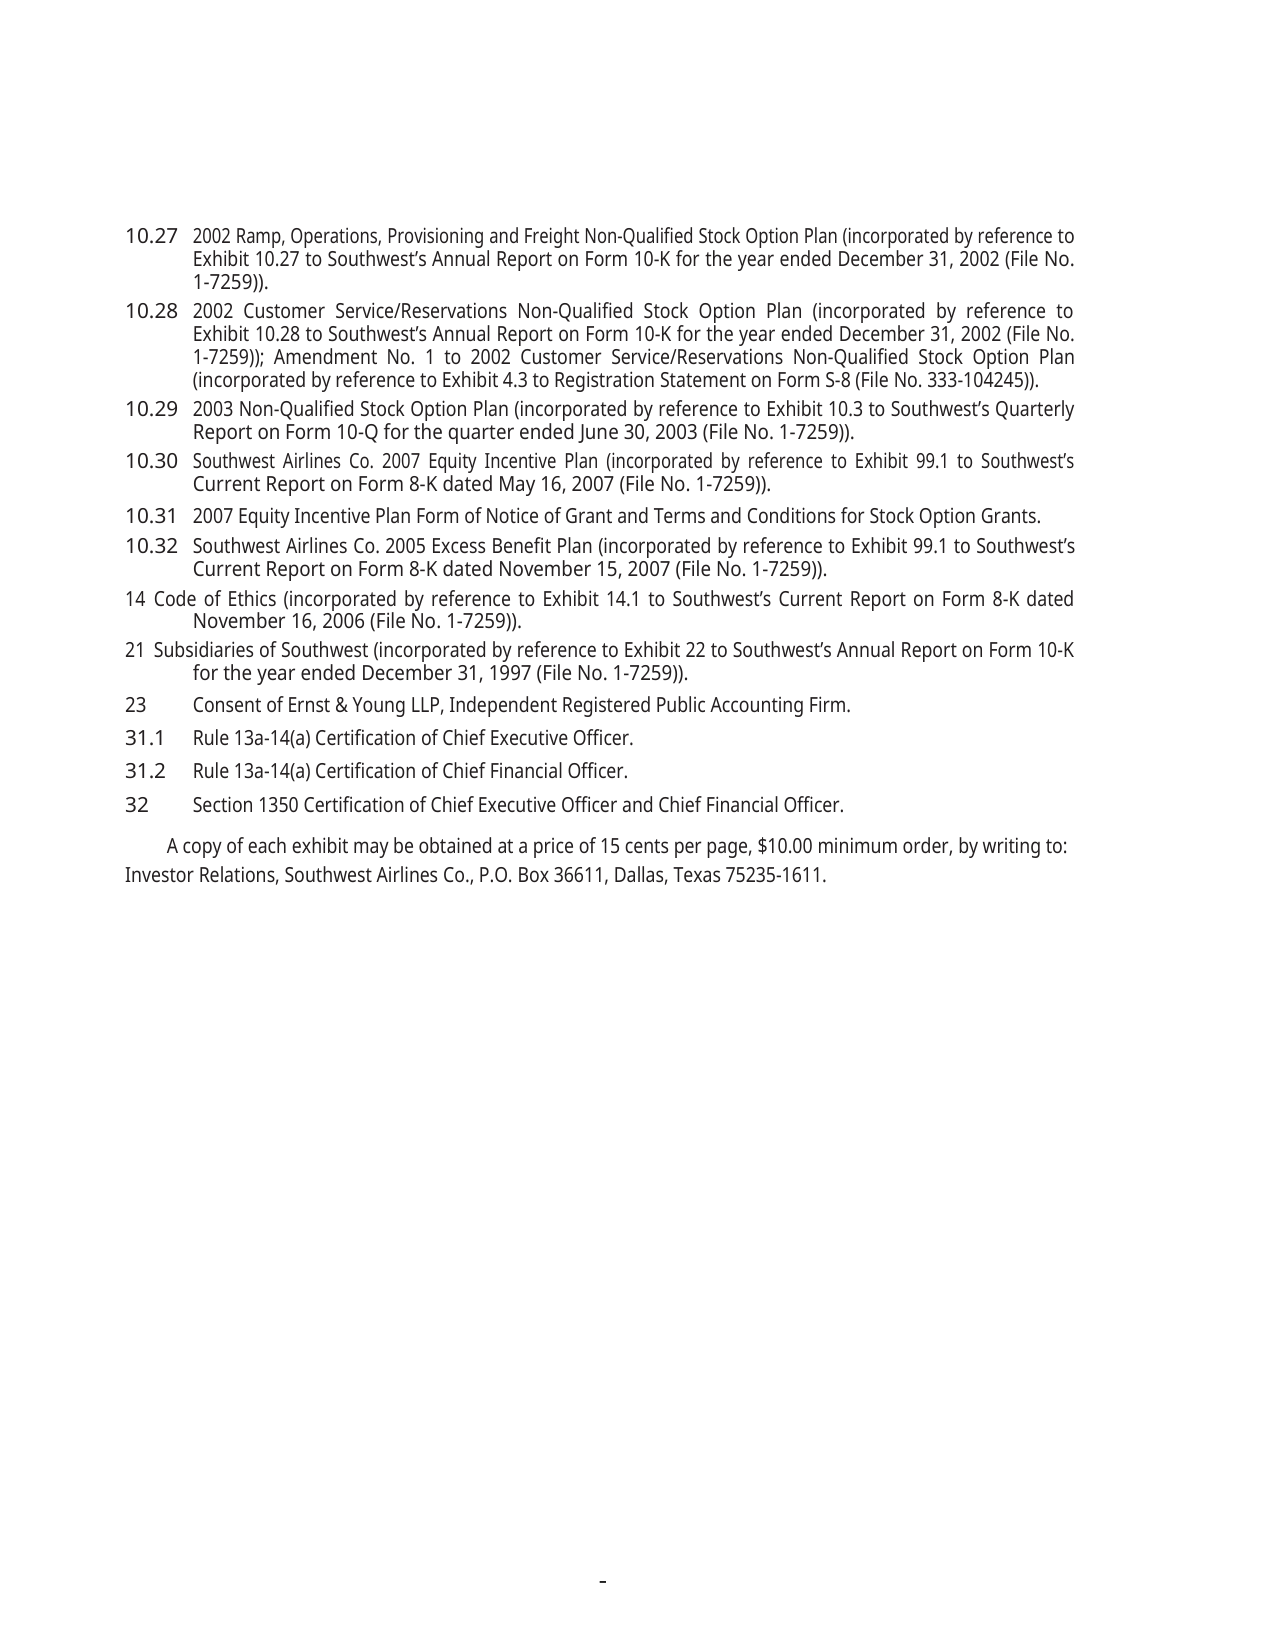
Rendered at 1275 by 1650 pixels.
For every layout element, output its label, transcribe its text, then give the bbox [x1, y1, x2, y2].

text 14 Code of Ethics (incorporated by reference to Exhibit 14.1 to Southwest’s Current Report on Form 8-K dated November 16, 2006 (File No. 1-7259)). [125, 588, 1075, 633]
list 2007 Equity Incentive Plan Form of Notice of Grant and Terms and Conditions for Stock Option Grants. [125, 501, 1096, 530]
text 21 Subsidiaries of Southwest (incorporated by reference to Exhibit 22 to Southwest’s Annual Report on Form 10-K for the year ended December 31, 1997 (File No. 1-7259)). [125, 639, 1075, 685]
list Southwest Airlines Co. 2005 Excess Benefit Plan (incorporated by reference to Exhibit 99.1 to Southwest’s Current Report on Form 8-K dated November 15, 2007 (File No. 1-7259)). [125, 536, 1075, 581]
text 23 Consent of Ernst & Young LLP, Independent Registered Public Accounting Firm. [125, 690, 1096, 719]
list 2002 Ramp, Operations, Provisioning and Freight Non-Qualified Stock Option Plan (incorporated by reference to Exhibit 10.27 to Southwest’s Annual Report on Form 10-K for the year ended December 31, 2002 (File No. 1-7259)). [125, 226, 1075, 294]
list Section 1350 Certification of Chief Executive Officer and Chief Financial Officer. [125, 790, 1096, 818]
list 2003 Non-Qualified Stock Option Plan (incorporated by reference to Exhibit 10.3 to Southwest’s Quarterly Report on Form 10-Q for the quarter ended June 30, 2003 (File No. 1-7259)). [125, 398, 1075, 444]
list Southwest Airlines Co. 2007 Equity Incentive Plan (incorporated by reference to Exhibit 99.1 to Southwest’s Current Report on Form 8-K dated May 16, 2007 (File No. 1-7259)). [125, 451, 1075, 496]
text A copy of each exhibit may be obtained at a price of 15 cents per page, $10.00 minimum order, by writing to: Investor Relations, Southwest Airlines Co., P.O. Box 36611, Dallas, Texas 75235-1611. [125, 831, 1076, 888]
list 2002 Customer Service/Reservations Non-Qualified Stock Option Plan (incorporated by reference to Exhibit 10.28 to Southwest’s Annual Report on Form 10-K for the year ended December 31, 2002 (File No. 1-7259)); Amendment No. 1 to 2002 Customer Service/Reservations Non-Qualified Stock Option Plan (incorporated by reference to Exhibit 4.3 to Registration Statement on Form S-8 (File No. 333-104245)). [125, 301, 1075, 392]
list Rule 13a-14(a) Certification of Chief Executive Officer. [125, 723, 1096, 752]
list Rule 13a-14(a) Certification of Chief Financial Officer. [125, 757, 1096, 785]
